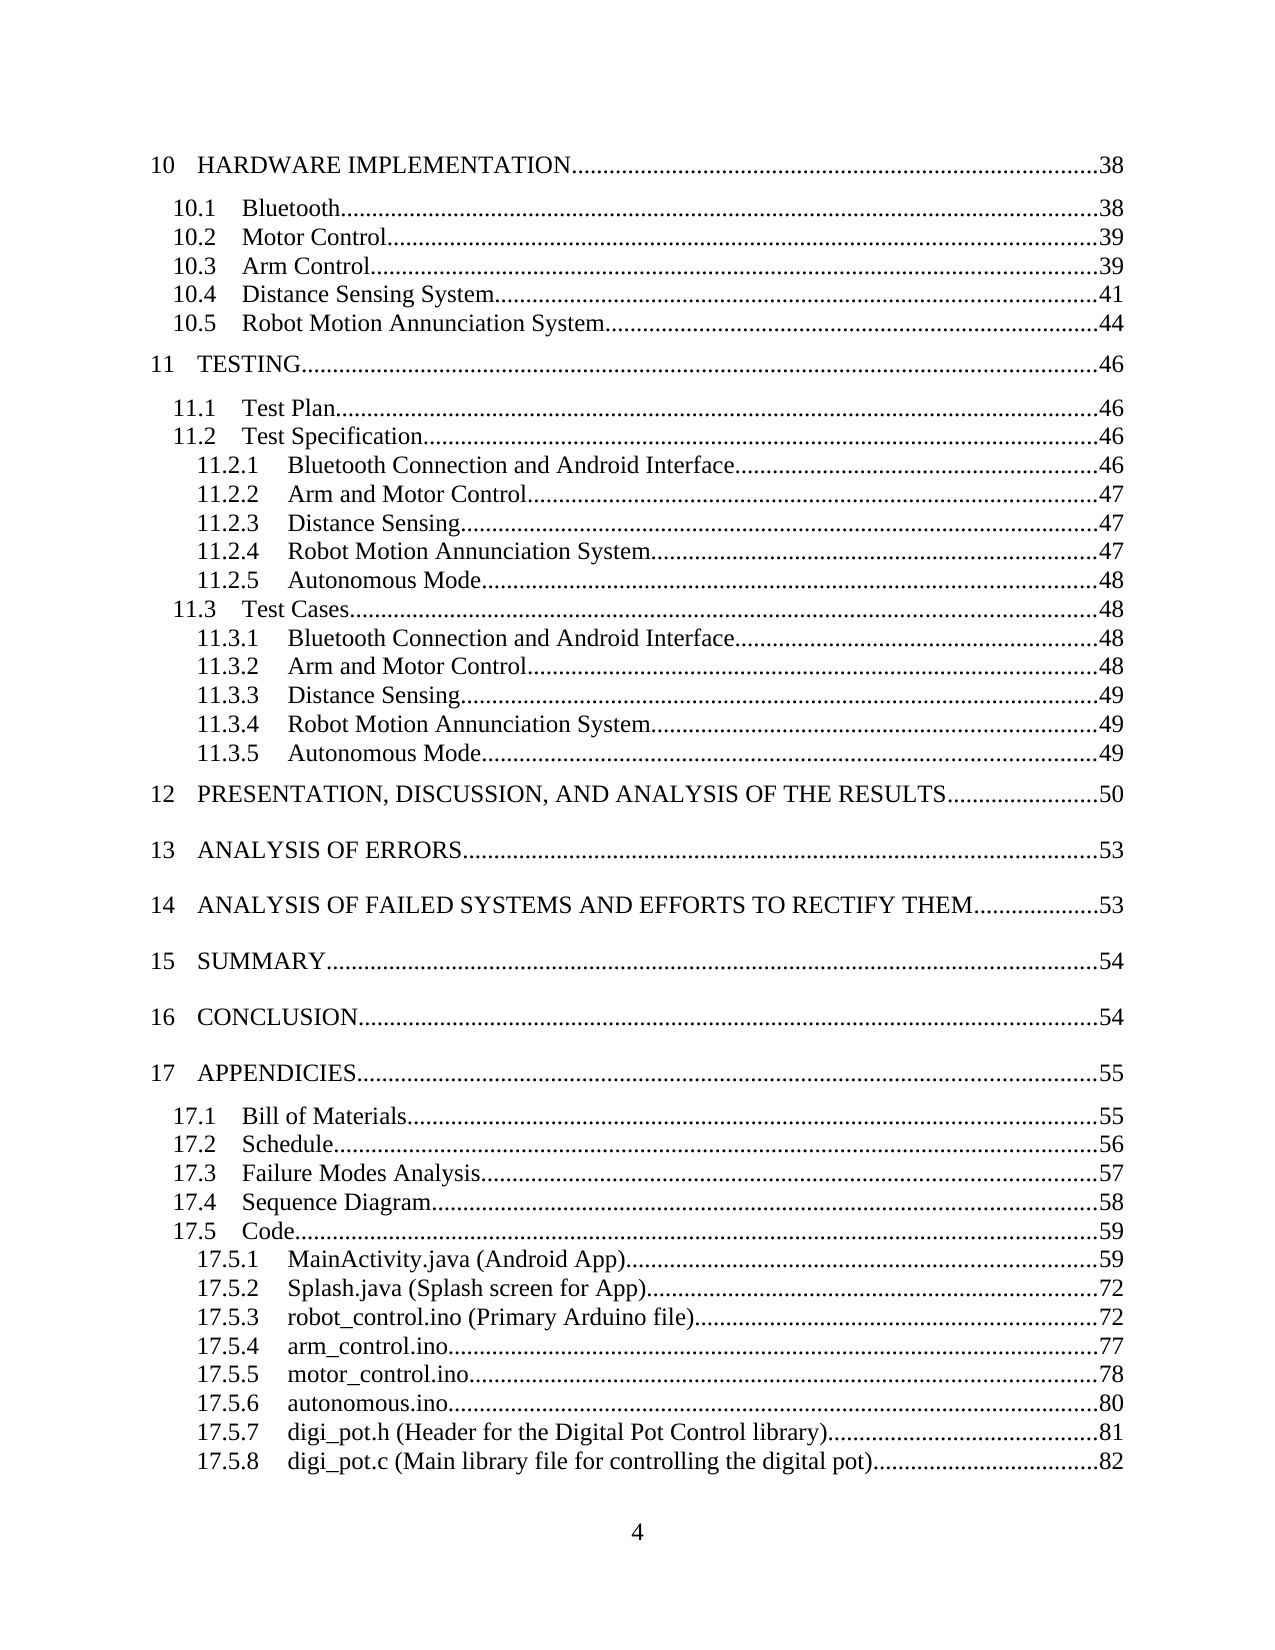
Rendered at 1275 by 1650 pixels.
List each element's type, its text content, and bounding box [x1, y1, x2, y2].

text 11.2.3 Distance Sensing 47 [196, 508, 1125, 536]
text 17.3 Failure Modes Analysis 57 [172, 1158, 1125, 1187]
text 10.5 Robot Motion Annunciation System 44 [172, 308, 1125, 337]
text 11.2.1 Bluetooth Connection and Android Interface 46 [196, 450, 1125, 479]
text 16 CONCLUSION 54 [150, 1002, 1125, 1031]
text 11 TESTING 46 [150, 349, 1125, 378]
text 10.4 Distance Sensing System 41 [172, 279, 1125, 308]
text 17.5.7 digi_pot.h (Header for the Digital Pot Control library) 81 [196, 1417, 1125, 1446]
text 11.3.4 Robot Motion Annunciation System 49 [196, 709, 1125, 738]
text 17 APPENDICIES 55 [150, 1058, 1125, 1086]
text 10 HARDWARE IMPLEMENTATION 38 [150, 150, 1125, 179]
text 17.5.2 Splash.java (Splash screen for App) 72 [196, 1273, 1125, 1302]
text 17.5.4 arm_control.ino 77 [196, 1331, 1125, 1359]
text 11.3.2 Arm and Motor Control 48 [196, 651, 1125, 680]
text 11.3.5 Autonomous Mode 49 [196, 738, 1125, 766]
text 17.5.5 motor_control.ino 78 [196, 1359, 1125, 1388]
text 17.5.3 robot_control.ino (Primary Arduino file) 72 [196, 1302, 1125, 1331]
text 10.2 Motor Control 39 [172, 222, 1125, 251]
text 11.3.3 Distance Sensing 49 [196, 680, 1125, 709]
text 17.5.8 digi_pot.c (Main library file for controlling the digital pot) 82 [196, 1446, 1125, 1474]
text 11.1 Test Plan 46 [172, 393, 1125, 421]
text 11.2.4 Robot Motion Annunciation System 47 [196, 536, 1125, 565]
text 14 ANALYSIS OF FAILED SYSTEMS AND EFFORTS TO RECTIFY THEM 53 [150, 890, 1125, 919]
text 15 SUMMARY 54 [150, 946, 1125, 975]
text 17.1 Bill of Materials 55 [172, 1101, 1125, 1129]
text 17.5 Code 59 [172, 1216, 1125, 1244]
text 17.4 Sequence Diagram 58 [172, 1187, 1125, 1216]
text 11.2.5 Autonomous Mode 48 [196, 565, 1125, 594]
text 11.3.1 Bluetooth Connection and Android Interface 48 [196, 623, 1125, 651]
text 17.5.6 autonomous.ino 80 [196, 1388, 1125, 1417]
text 11.3 Test Cases 48 [172, 594, 1125, 623]
text 11.2 Test Specification 46 [172, 421, 1125, 450]
text 13 ANALYSIS OF ERRORS 53 [150, 835, 1125, 863]
text 12 PRESENTATION, DISCUSSION, AND ANALYSIS OF THE RESULTS 50 [150, 779, 1125, 808]
text 17.2 Schedule 56 [172, 1129, 1125, 1158]
text 10.1 Bluetooth 38 [172, 193, 1125, 222]
text 11.2.2 Arm and Motor Control 47 [196, 479, 1125, 508]
text 17.5.1 MainActivity.java (Android App) 59 [196, 1244, 1125, 1273]
text 10.3 Arm Control 39 [172, 251, 1125, 279]
